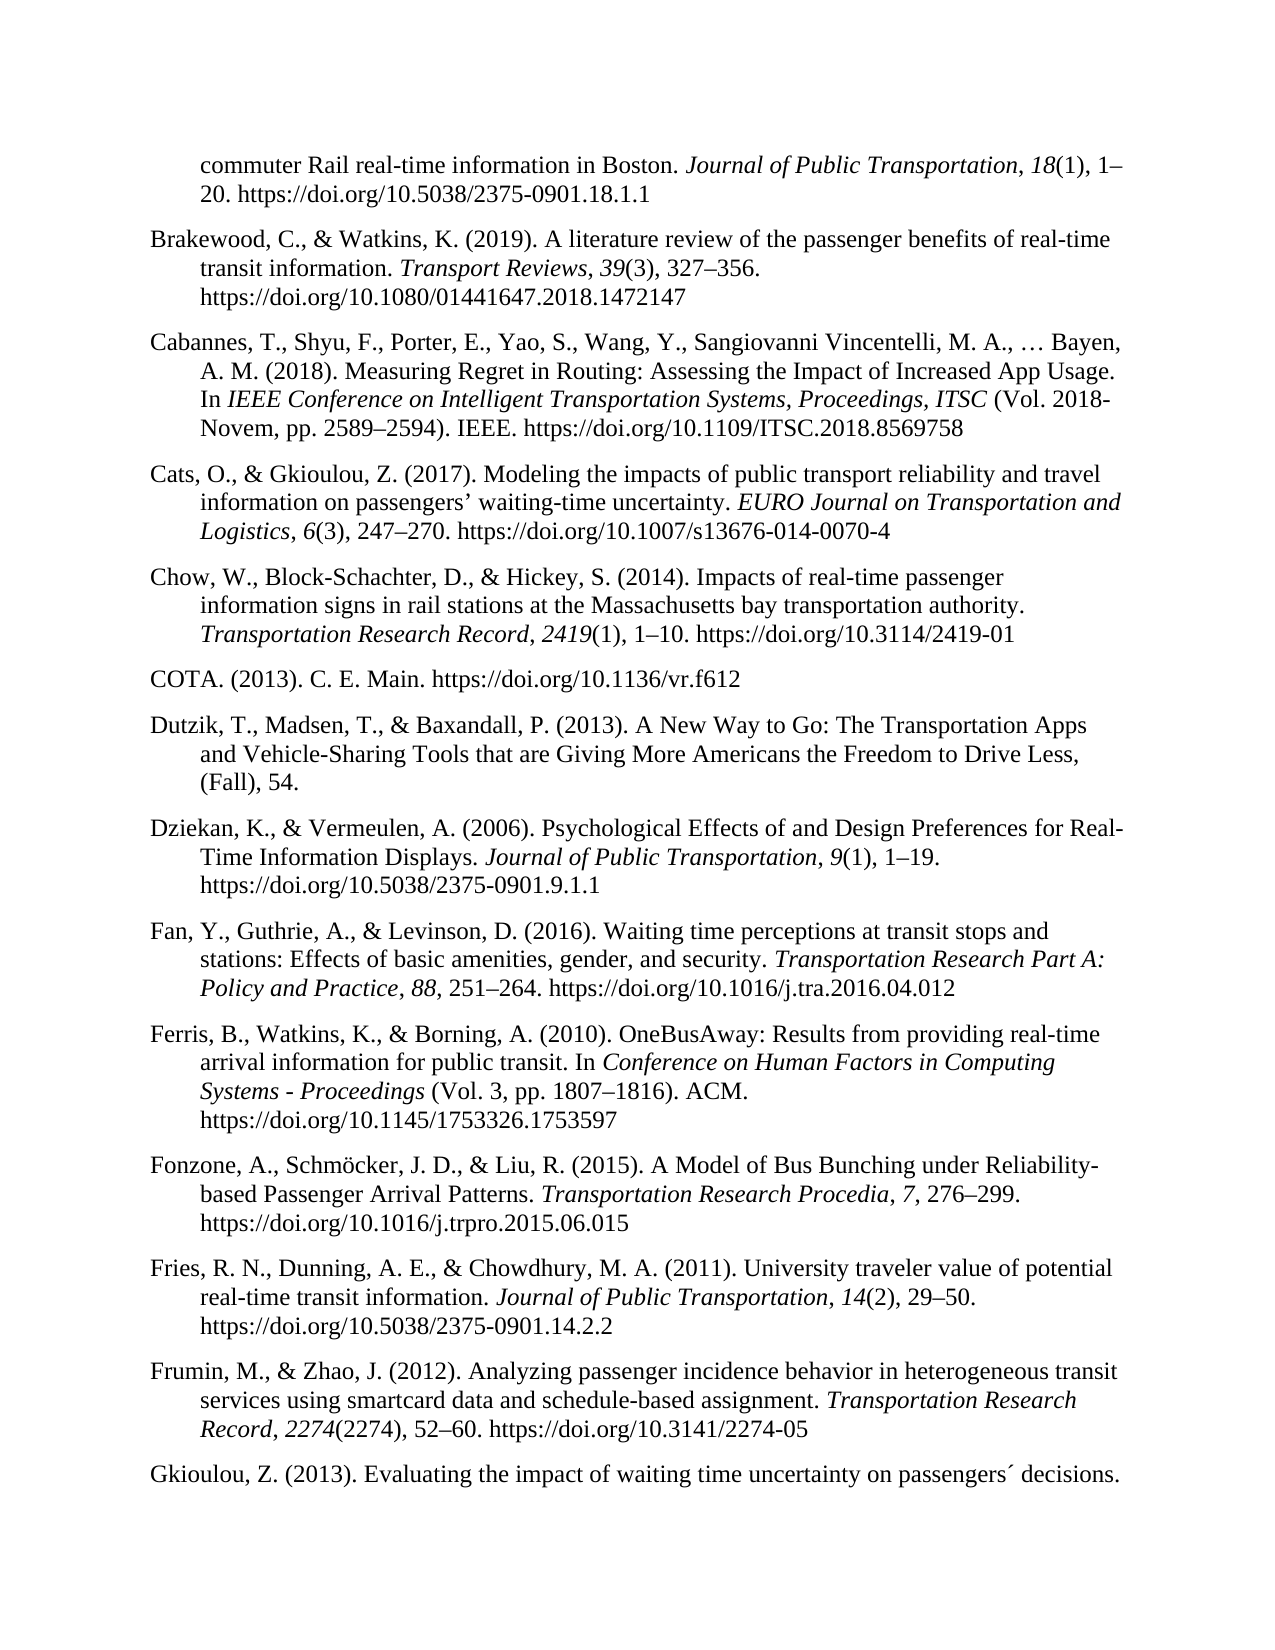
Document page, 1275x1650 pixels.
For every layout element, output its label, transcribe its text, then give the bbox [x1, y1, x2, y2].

text Fan, Y., Guthrie, A., & Levinson, D. (2016). Waiting time perceptions at transit stops and stations: Effects of basic amenities, gender, and security. Transportation Research Part A: Policy and Practice, 88, 251–264. https://doi.org/10.1016/j.tra.2016.04.012 [150, 916, 1125, 1002]
text Fries, R. N., Dunning, A. E., & Chowdhury, M. A. (2011). University traveler value of potential real-time transit information. Journal of Public Transportation, 14(2), 29–50. https://doi.org/10.5038/2375-0901.14.2.2 [150, 1253, 1125, 1339]
text Gkioulou, Z. (2013). Evaluating the impact of waiting time uncertainty on passengers´ decisions. [150, 1459, 1125, 1488]
text Frumin, M., & Zhao, J. (2012). Analyzing passenger incidence behavior in heterogeneous transit services using smartcard data and schedule-based assignment. Transportation Research Record, 2274(2274), 52–60. https://doi.org/10.3141/2274-05 [150, 1356, 1125, 1442]
text Dziekan, K., & Vermeulen, A. (2006). Psychological Effects of and Design Preferences for Real-Time Information Displays. Journal of Public Transportation, 9(1), 1–19. https://doi.org/10.5038/2375-0901.9.1.1 [150, 813, 1125, 899]
text Cabannes, T., Shyu, F., Porter, E., Yao, S., Wang, Y., Sangiovanni Vincentelli, M. A., … Bayen, A. M. (2018). Measuring Regret in Routing: Assessing the Impact of Increased App Usage. In IEEE Conference on Intelligent Transportation Systems, Proceedings, ITSC (Vol. 2018-Novem, pp. 2589–2594). IEEE. https://doi.org/10.1109/ITSC.2018.8569758 [150, 327, 1125, 442]
text COTA. (2013). C. E. Main. https://doi.org/10.1136/vr.f612 [150, 664, 1125, 693]
text Ferris, B., Watkins, K., & Borning, A. (2010). OneBusAway: Results from providing real-time arrival information for public transit. In Conference on Human Factors in Computing Systems - Proceedings (Vol. 3, pp. 1807–1816). ACM. https://doi.org/10.1145/1753326.1753597 [150, 1019, 1125, 1134]
text Fonzone, A., Schmöcker, J. D., & Liu, R. (2015). A Model of Bus Bunching under Reliability-based Passenger Arrival Patterns. Transportation Research Procedia, 7, 276–299. https://doi.org/10.1016/j.trpro.2015.06.015 [150, 1150, 1125, 1237]
text Chow, W., Block-Schachter, D., & Hickey, S. (2014). Impacts of real-time passenger information signs in rail stations at the Massachusetts bay transportation authority. Transportation Research Record, 2419(1), 1–10. https://doi.org/10.3114/2419-01 [150, 562, 1125, 648]
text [150, 150, 1125, 207]
text Brakewood, C., & Watkins, K. (2019). A literature review of the passenger benefits of real-time transit information. Transport Reviews, 39(3), 327–356. https://doi.org/10.1080/01441647.2018.1472147 [150, 224, 1125, 310]
text Cats, O., & Gkioulou, Z. (2017). Modeling the impacts of public transport reliability and travel information on passengers’ waiting-time uncertainty. EURO Journal on Transportation and Logistics, 6(3), 247–270. https://doi.org/10.1007/s13676-014-0070-4 [150, 459, 1125, 545]
text Dutzik, T., Madsen, T., & Baxandall, P. (2013). A New Way to Go: The Transportation Apps and Vehicle-Sharing Tools that are Giving More Americans the Freedom to Drive Less, (Fall), 54. [150, 710, 1125, 796]
